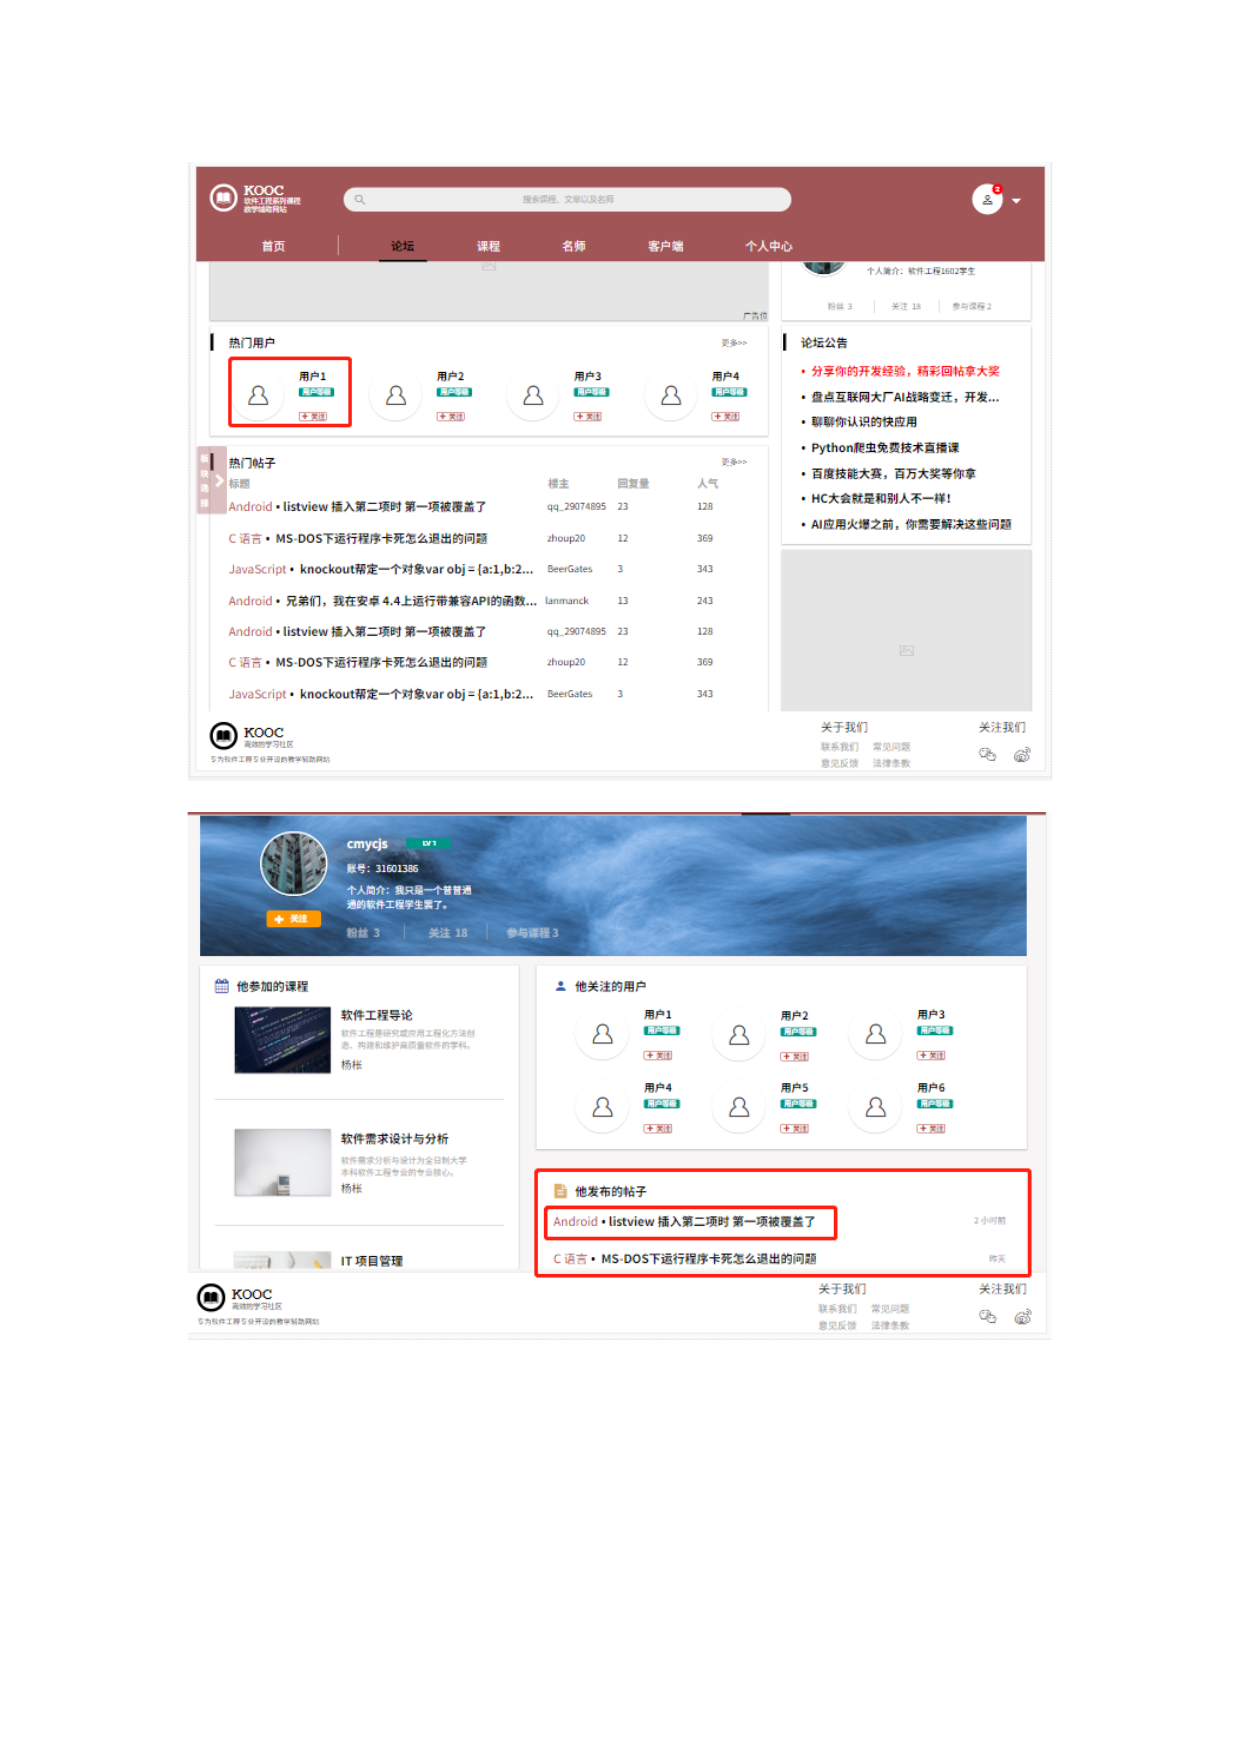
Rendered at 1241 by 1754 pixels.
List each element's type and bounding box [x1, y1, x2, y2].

picture [187, 812, 1052, 1340]
picture [187, 162, 1053, 781]
